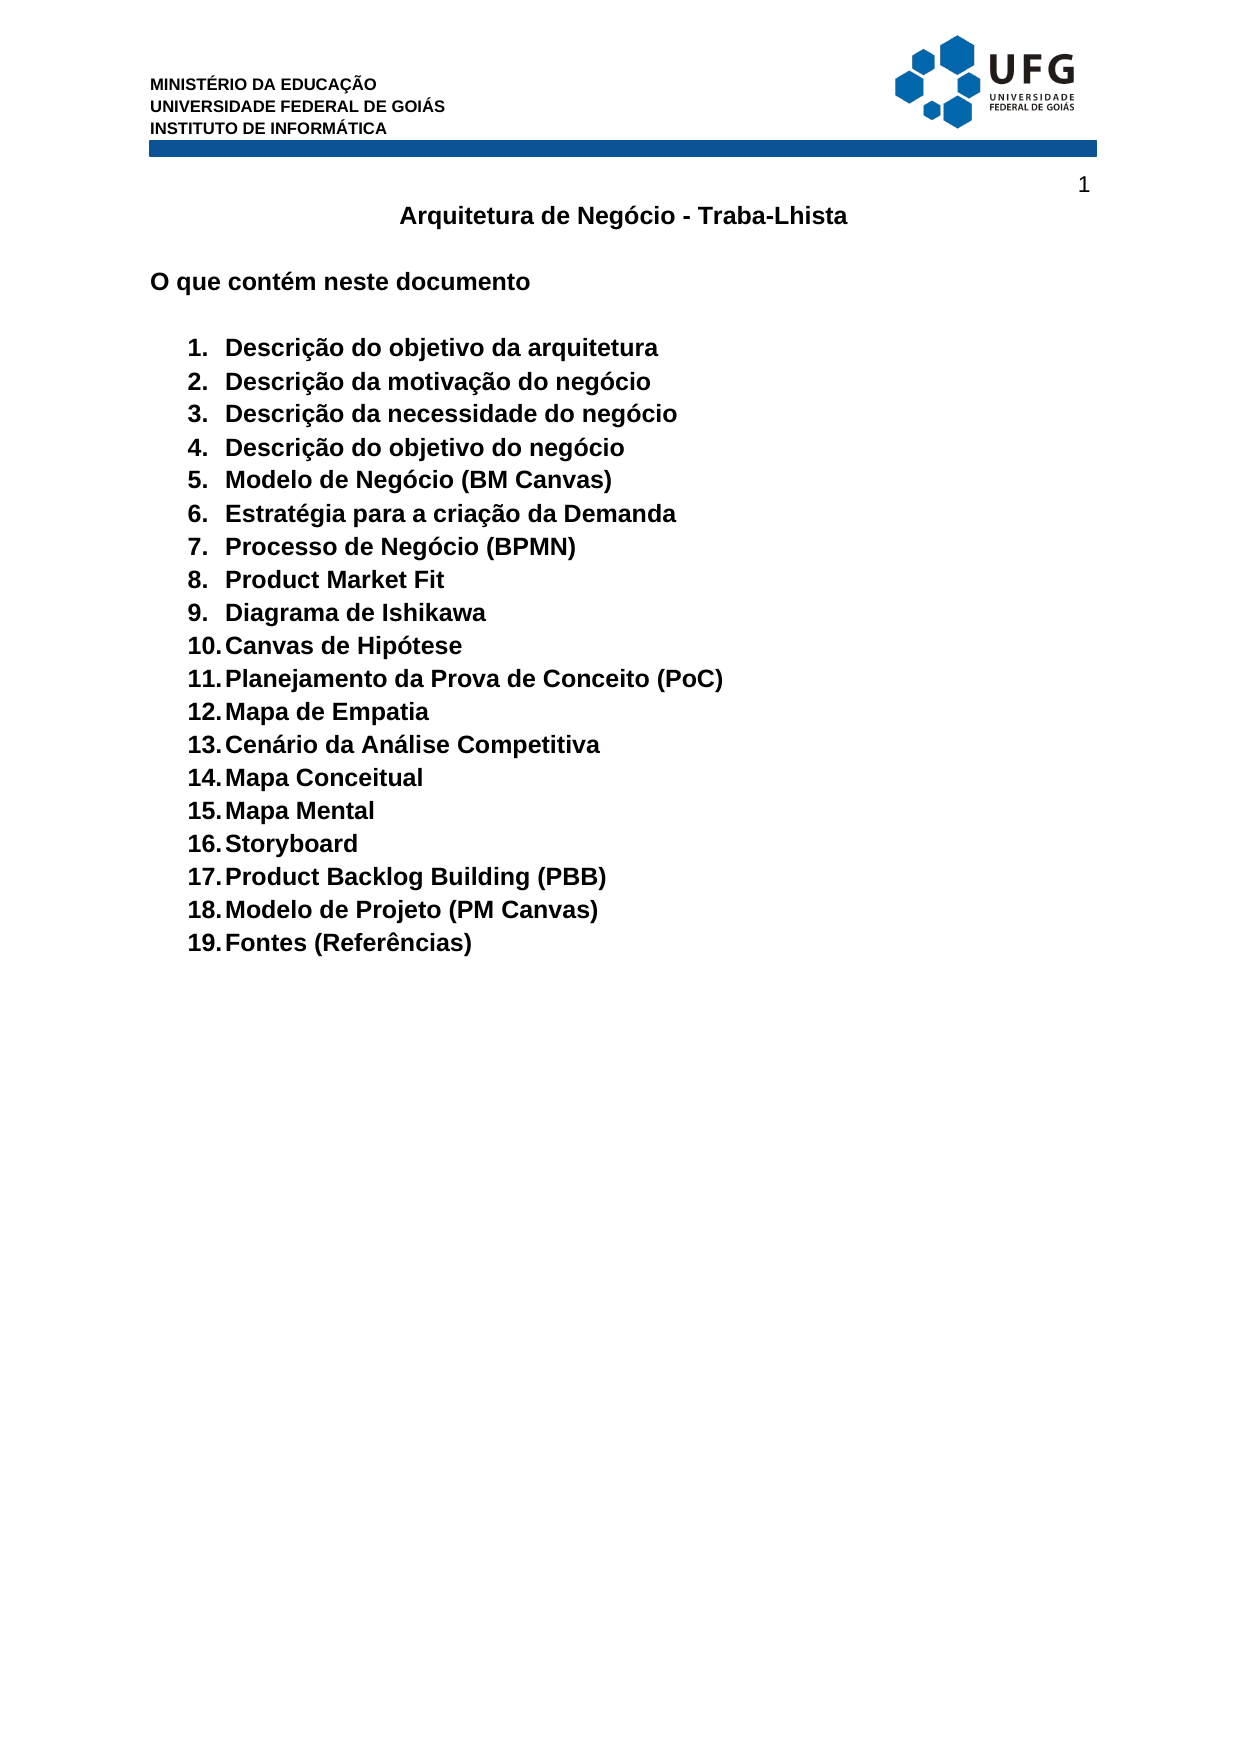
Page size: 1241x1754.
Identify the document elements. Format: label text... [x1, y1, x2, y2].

text Arquitetura de Negócio - Traba-Lhista [150, 201, 1090, 230]
list Processo de Negócio (BPMN) [187, 532, 1090, 560]
list Descrição da necessidade do negócio [187, 399, 1090, 428]
list Canvas de Hipótese [187, 631, 1090, 659]
list Mapa Mental [187, 796, 1090, 824]
list Diagrama de Ishikawa [187, 598, 1090, 626]
list Product Backlog Building (PBB) [187, 862, 1090, 891]
list Mapa Conceitual [187, 763, 1090, 791]
list Descrição da motivação do negócio [187, 366, 1090, 395]
list Modelo de Negócio (BM Canvas) [187, 466, 1090, 494]
list Cenário da Análise Competitiva [187, 730, 1090, 758]
list Descrição do objetivo do negócio [187, 432, 1090, 461]
list Planejamento da Prova de Conceito (PoC) [187, 664, 1090, 692]
list Fontes (Referências) [187, 928, 1090, 957]
list Descrição do objetivo da arquitetura [187, 333, 1090, 362]
list Estratégia para a criação da Demanda [187, 498, 1090, 527]
picture [895, 32, 1090, 129]
text O que contém neste documento [150, 267, 1090, 296]
list Product Market Fit [187, 564, 1090, 593]
list Mapa de Empatia [187, 697, 1090, 725]
list Modelo de Projeto (PM Canvas) [187, 895, 1090, 923]
list Storyboard [187, 829, 1090, 857]
